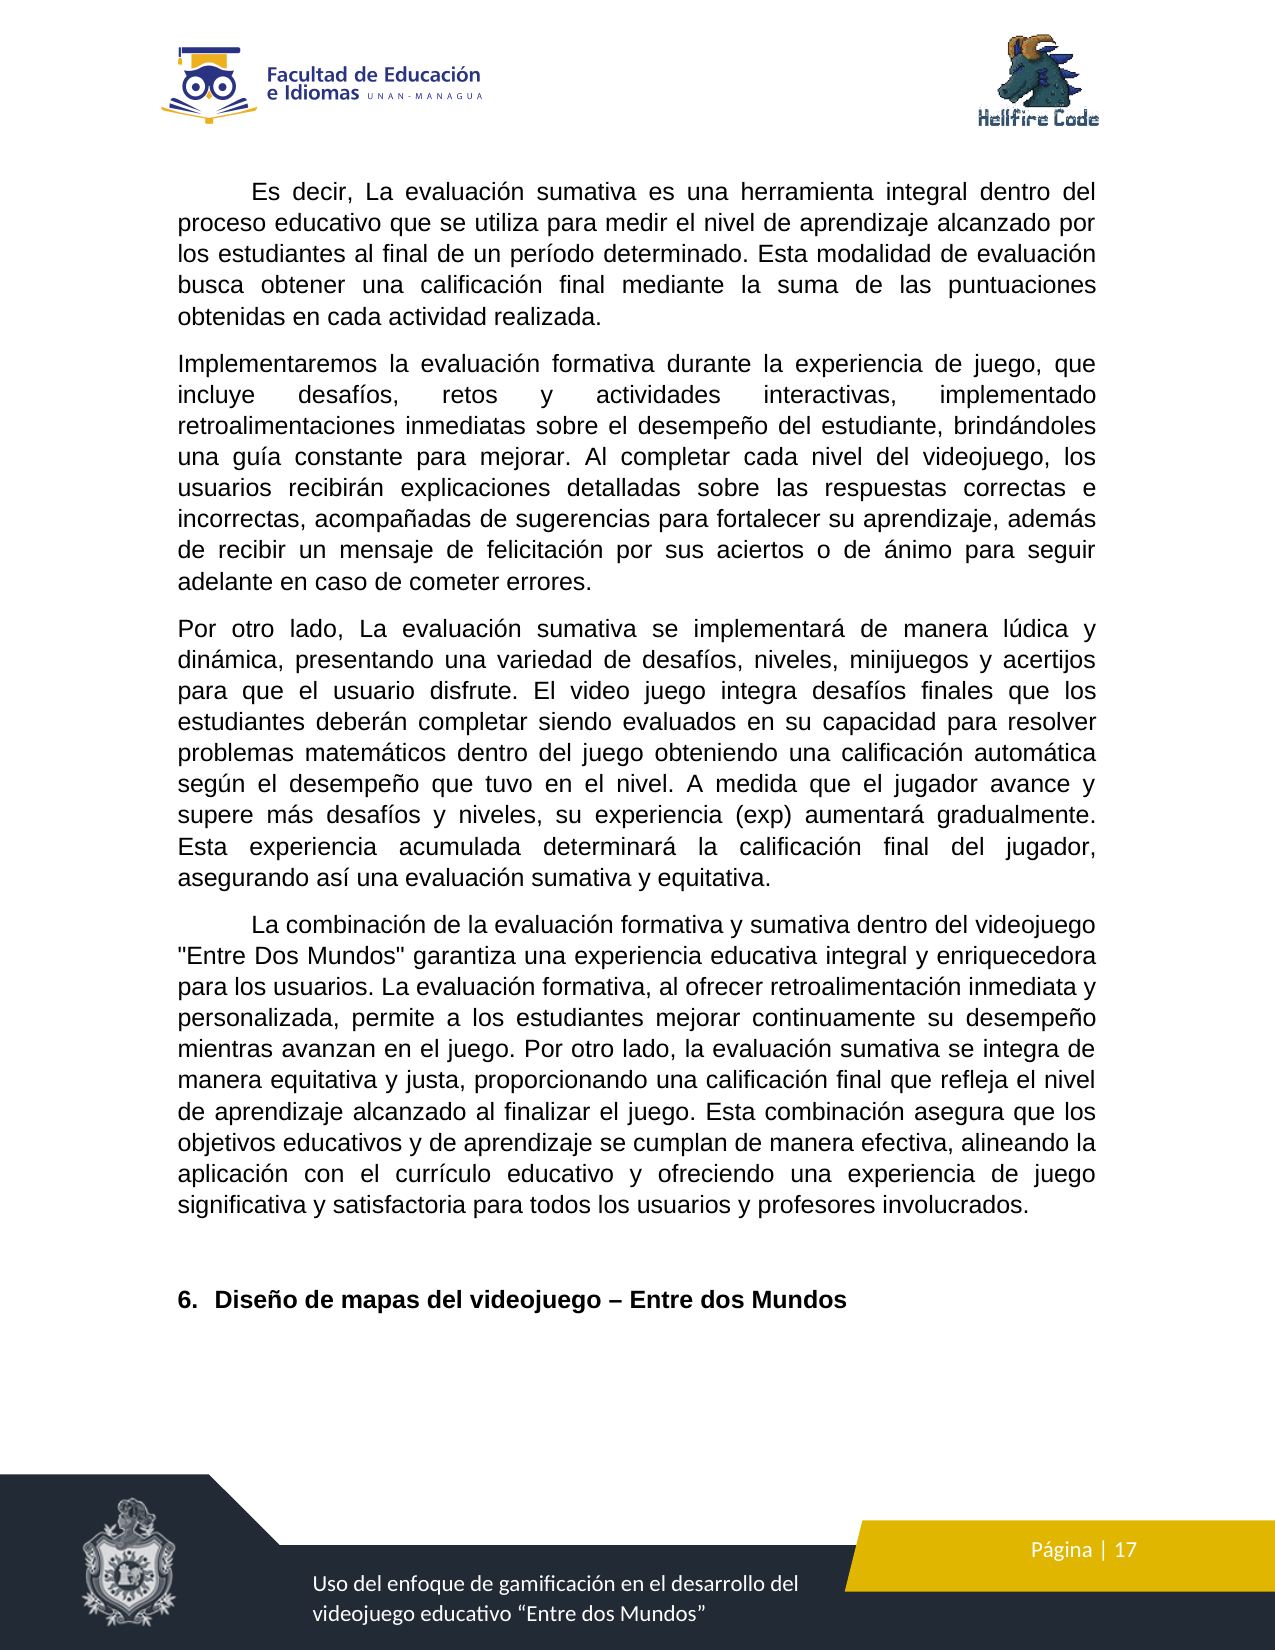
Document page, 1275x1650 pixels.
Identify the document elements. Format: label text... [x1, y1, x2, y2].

text Implementaremos la evaluación formativa durante la experiencia de juego, que incluye desafíos, retos y actividades interactivas, implementado retroalimentaciones inmediatas sobre el desempeño del estudiante, brindándoles una guía constante para mejorar. Al completar cada nivel del videojuego, los usuarios recibirán explicaciones detalladas sobre las respuestas correctas e incorrectas, acompañadas de sugerencias para fortalecer su aprendizaje, además de recibir un mensaje de felicitación por sus aciertos o de ánimo para seguir adelante en caso de cometer errores. [177, 349, 1098, 595]
picture [72, 1489, 183, 1650]
list Diseño de mapas del videojuego – Entre dos Mundos [177, 1285, 1098, 1314]
picture [153, 40, 491, 129]
picture [978, 21, 1099, 132]
text Es decir, La evaluación sumativa es una herramienta integral dentro del proceso educativo que se utiliza para medir el nivel de aprendizaje alcanzado por los estudiantes al final de un período determinado. Esta modalidad de evaluación busca obtener una calificación final mediante la suma de las puntuaciones obtenidas en cada actividad realizada. [177, 177, 1098, 330]
text La combinación de la evaluación formativa y sumativa dentro del videojuego "Entre Dos Mundos" garantiza una experiencia educativa integral y enriquecedora para los usuarios. La evaluación formativa, al ofrecer retroalimentación inmediata y personalizada, permite a los estudiantes mejorar continuamente su desempeño mientras avanzan en el juego. Por otro lado, la evaluación sumativa se integra de manera equitativa y justa, proporcionando una calificación final que refleja el nivel de aprendizaje alcanzado al finalizar el juego. Esta combinación asegura que los objetivos educativos y de aprendizaje se cumplan de manera efectiva, alineando la aplicación con el currículo educativo y ofreciendo una experiencia de juego significativa y satisfactoria para todos los usuarios y profesores involucrados. [177, 910, 1098, 1218]
text Por otro lado, La evaluación sumativa se implementará de manera lúdica y dinámica, presentando una variedad de desafíos, niveles, minijuegos y acertijos para que el usuario disfrute. El video juego integra desafíos finales que los estudiantes deberán completar siendo evaluados en su capacidad para resolver problemas matemáticos dentro del juego obteniendo una calificación automática según el desempeño que tuvo en el nivel. A medida que el jugador avance y supere más desafíos y niveles, su experiencia (exp) aumentará gradualmente. Esta experiencia acumulada determinará la calificación final del jugador, asegurando así una evaluación sumativa y equitativa. [177, 614, 1098, 891]
